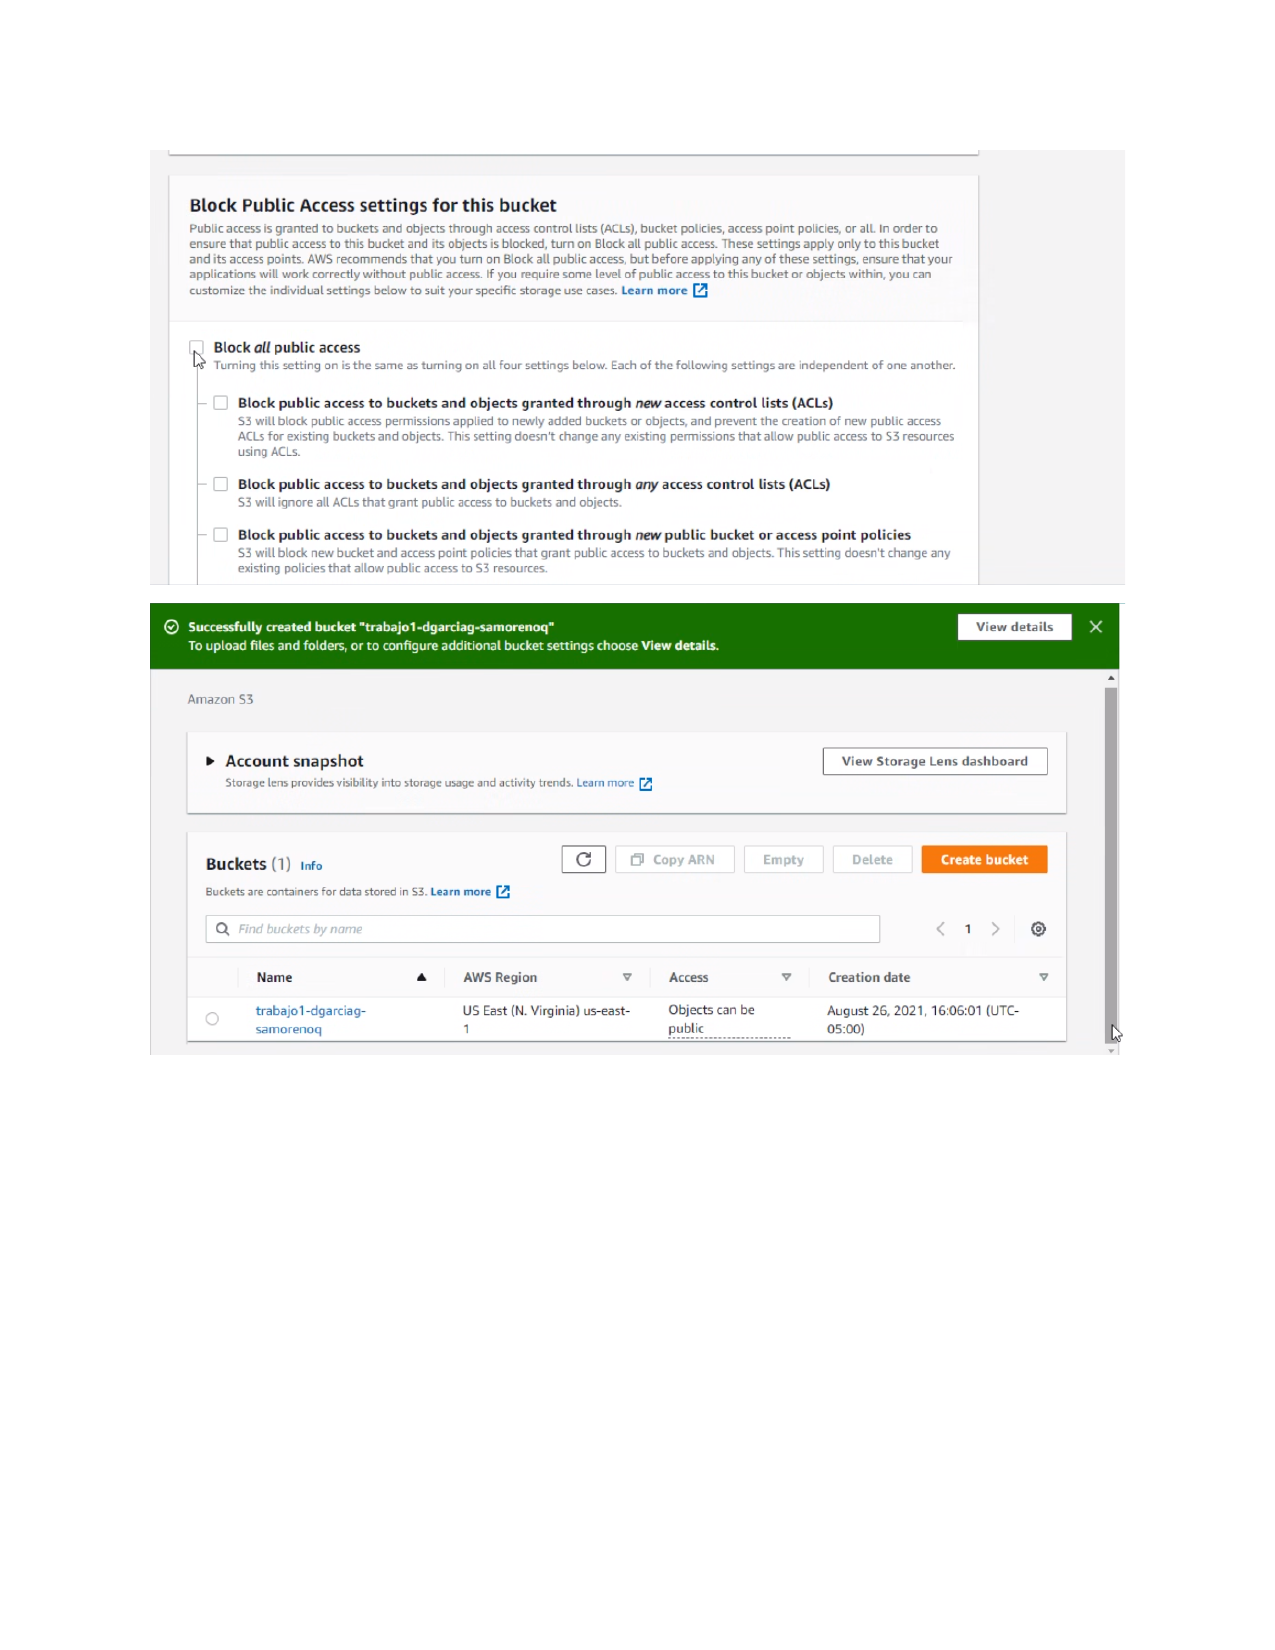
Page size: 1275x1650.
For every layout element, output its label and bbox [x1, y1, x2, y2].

picture [150, 150, 1125, 585]
picture [150, 603, 1125, 1055]
